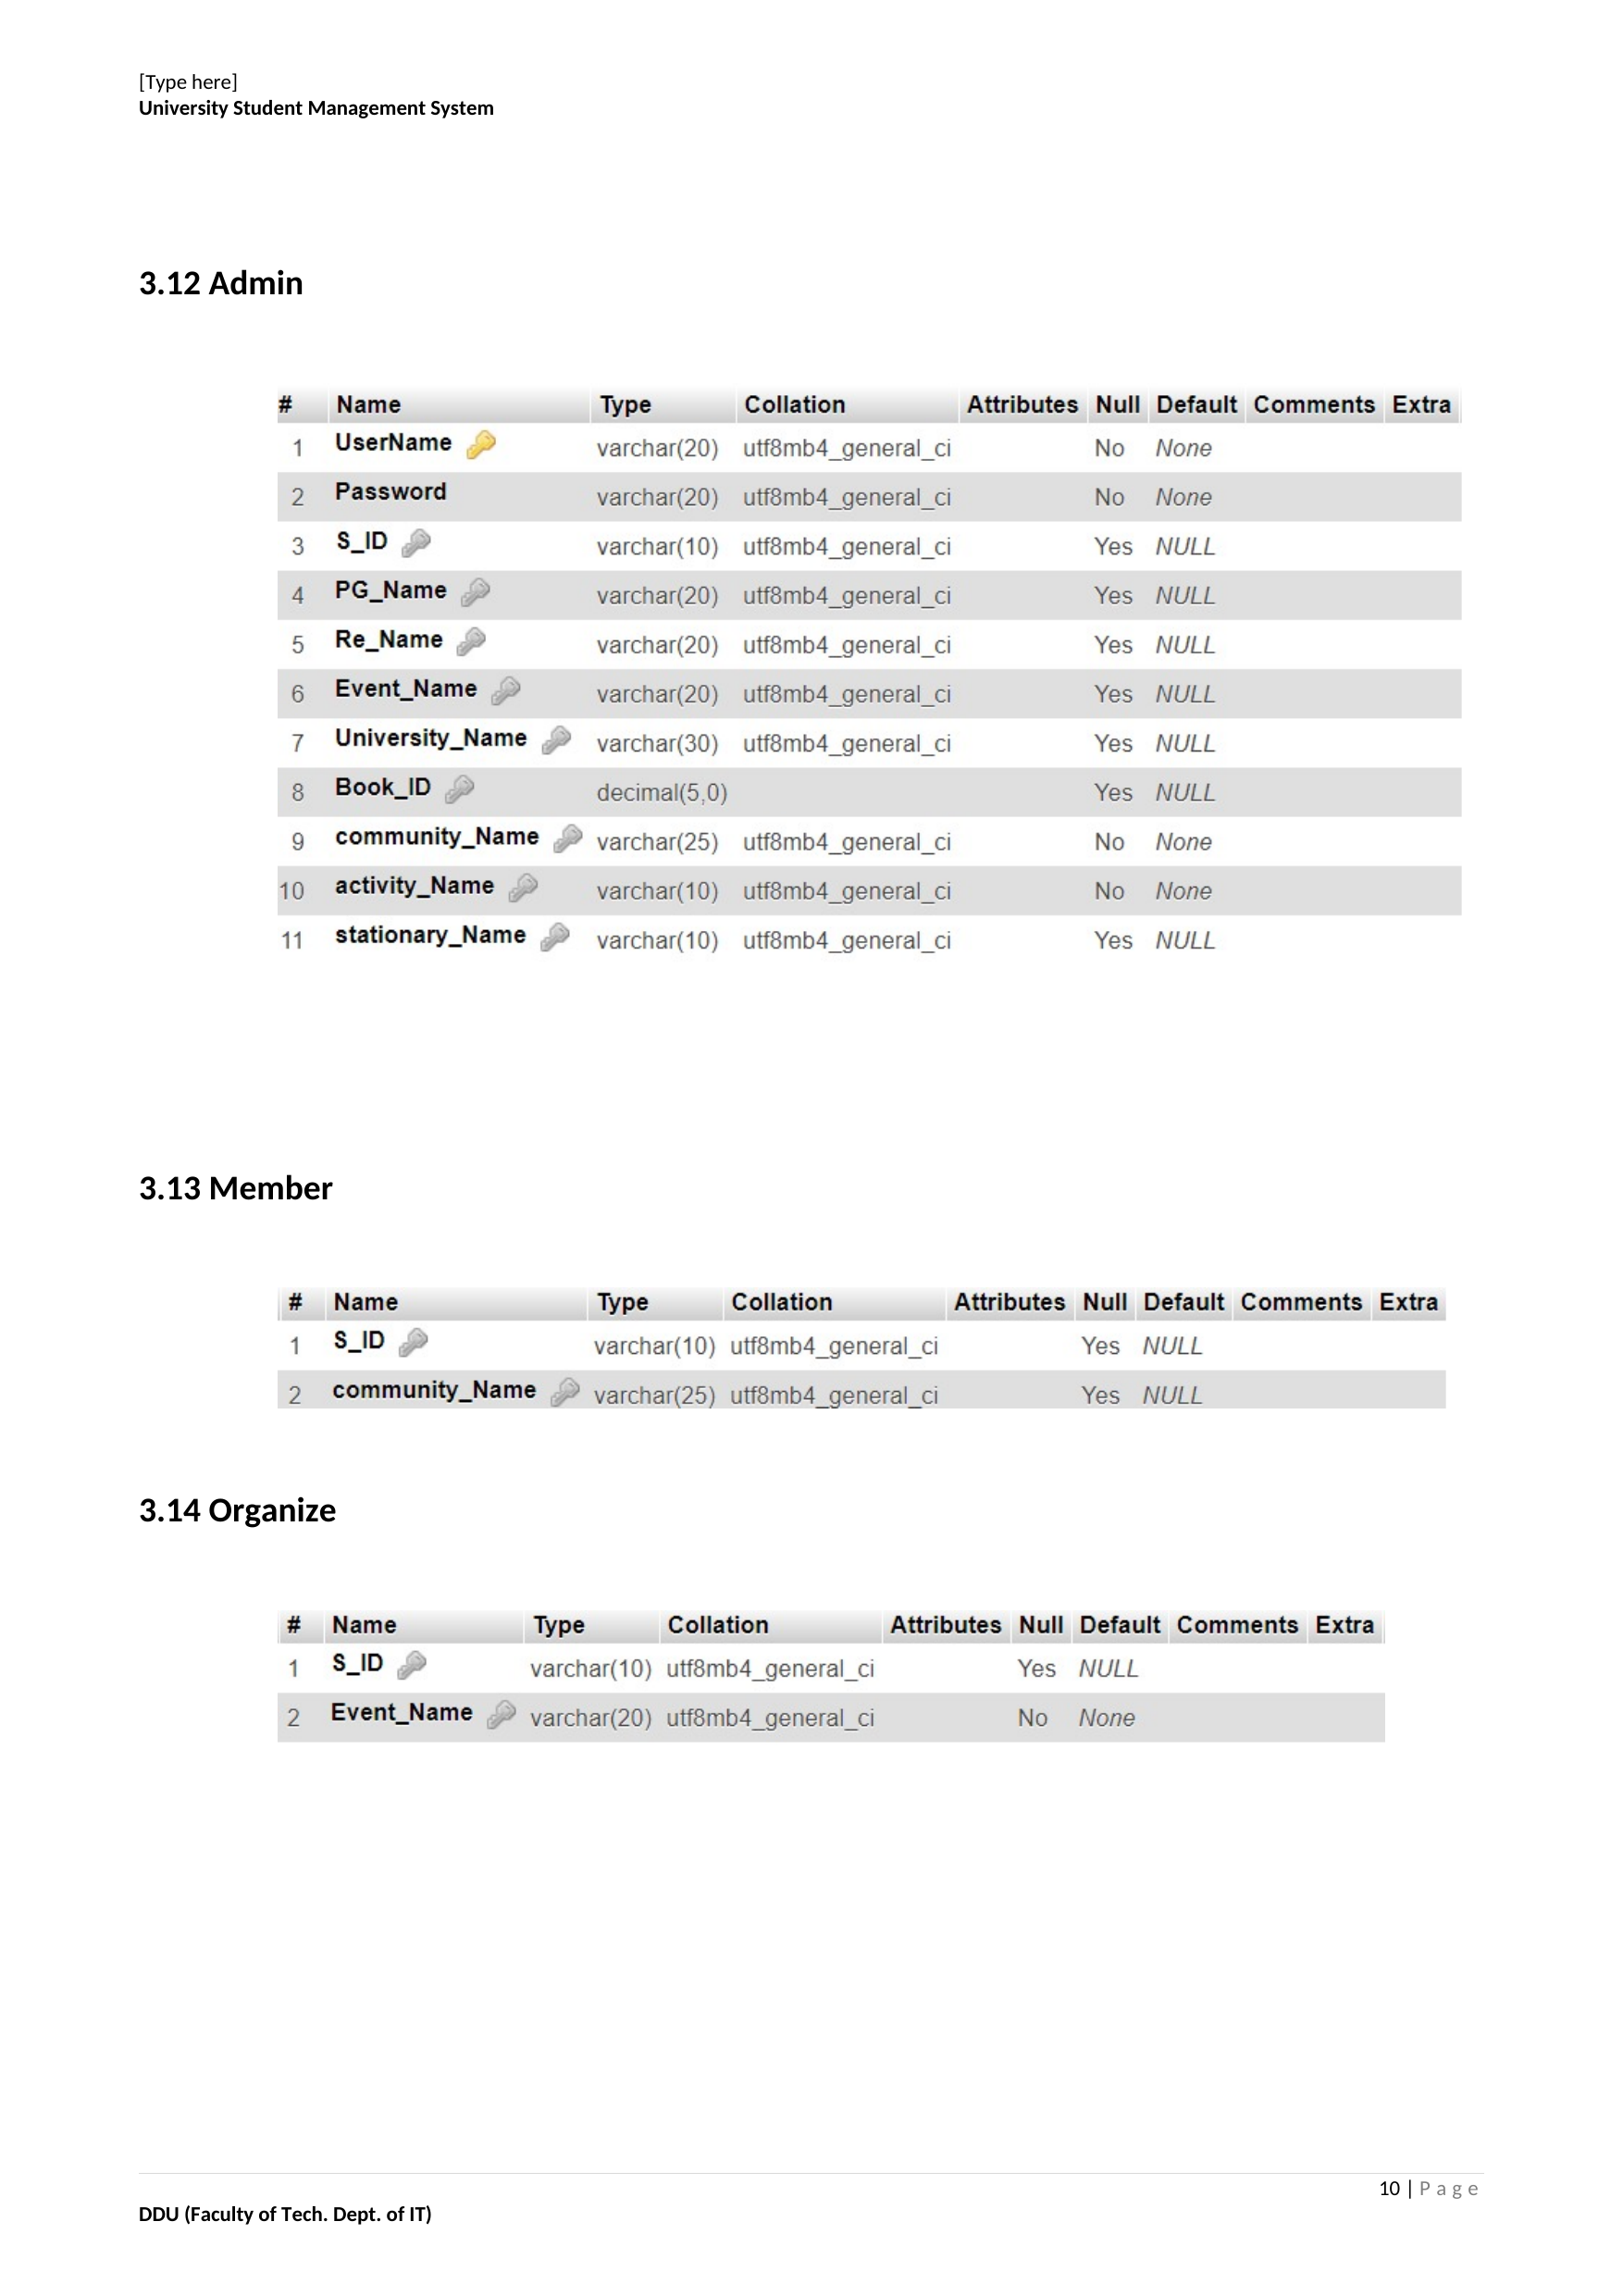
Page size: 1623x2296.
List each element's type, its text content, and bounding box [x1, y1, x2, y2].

text 3.14 Organize [139, 1488, 1484, 1531]
picture [278, 1610, 1385, 1745]
text 3.12 Admin [139, 261, 1484, 304]
picture [278, 383, 1462, 963]
picture [278, 1287, 1446, 1409]
text 3.13 Member [139, 1165, 1484, 1208]
